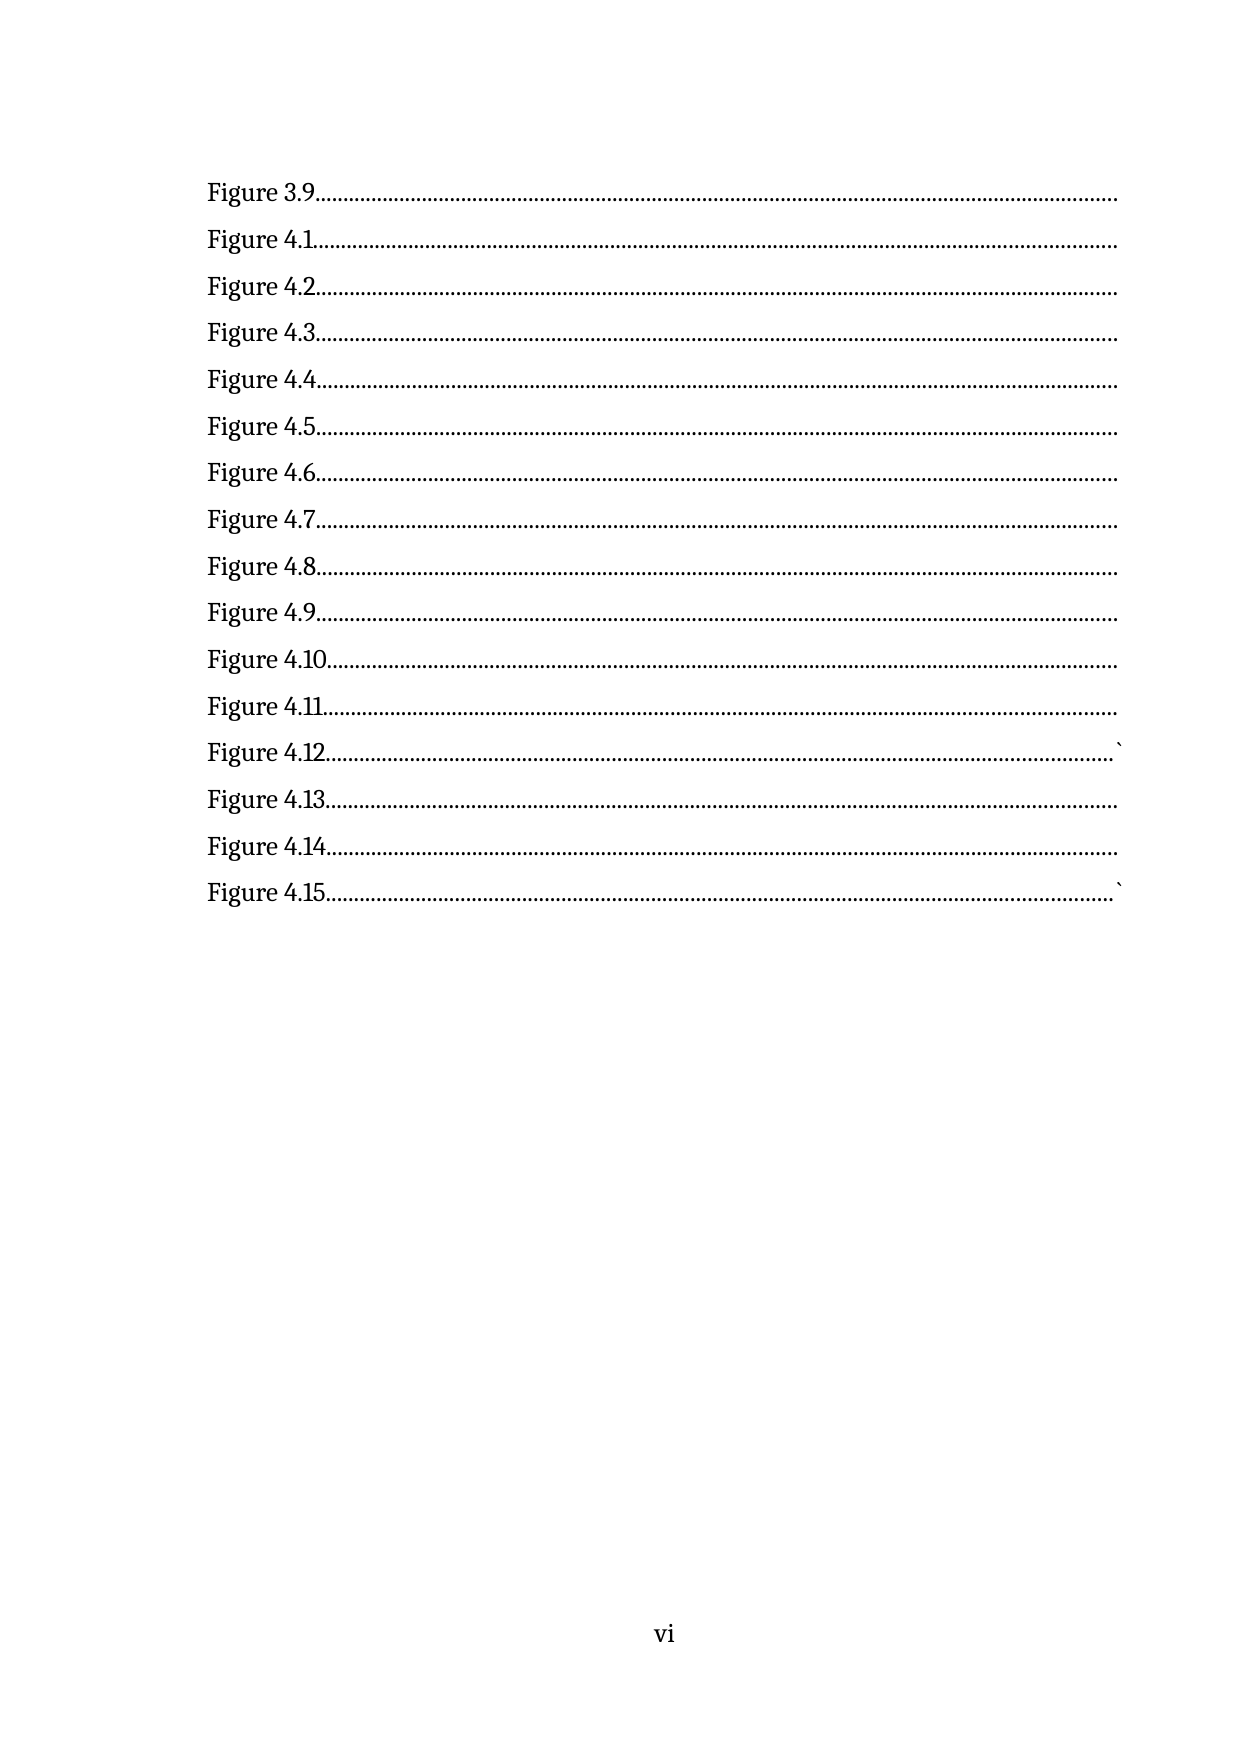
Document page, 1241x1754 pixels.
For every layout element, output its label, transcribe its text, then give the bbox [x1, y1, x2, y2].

text Figure 3.9 [207, 177, 1122, 208]
text Figure 4.2 [207, 271, 1122, 302]
text Figure 4.10 [207, 644, 1122, 675]
text Figure 4.12 ` [207, 737, 1122, 768]
text Figure 4.5 [207, 411, 1122, 442]
text Figure 4.9 [207, 597, 1122, 628]
text Figure 4.6 [207, 457, 1122, 488]
text Figure 4.3 [207, 317, 1122, 348]
text Figure 4.11 [207, 691, 1122, 722]
text Figure 4.4 [207, 364, 1122, 395]
text Figure 4.13 [207, 784, 1122, 815]
text Figure 4.14 [207, 831, 1122, 862]
text Figure 4.8 [207, 551, 1122, 582]
text Figure 4.15 ` [207, 877, 1122, 908]
text Figure 4.1 [207, 224, 1122, 255]
text Figure 4.7 [207, 504, 1122, 535]
